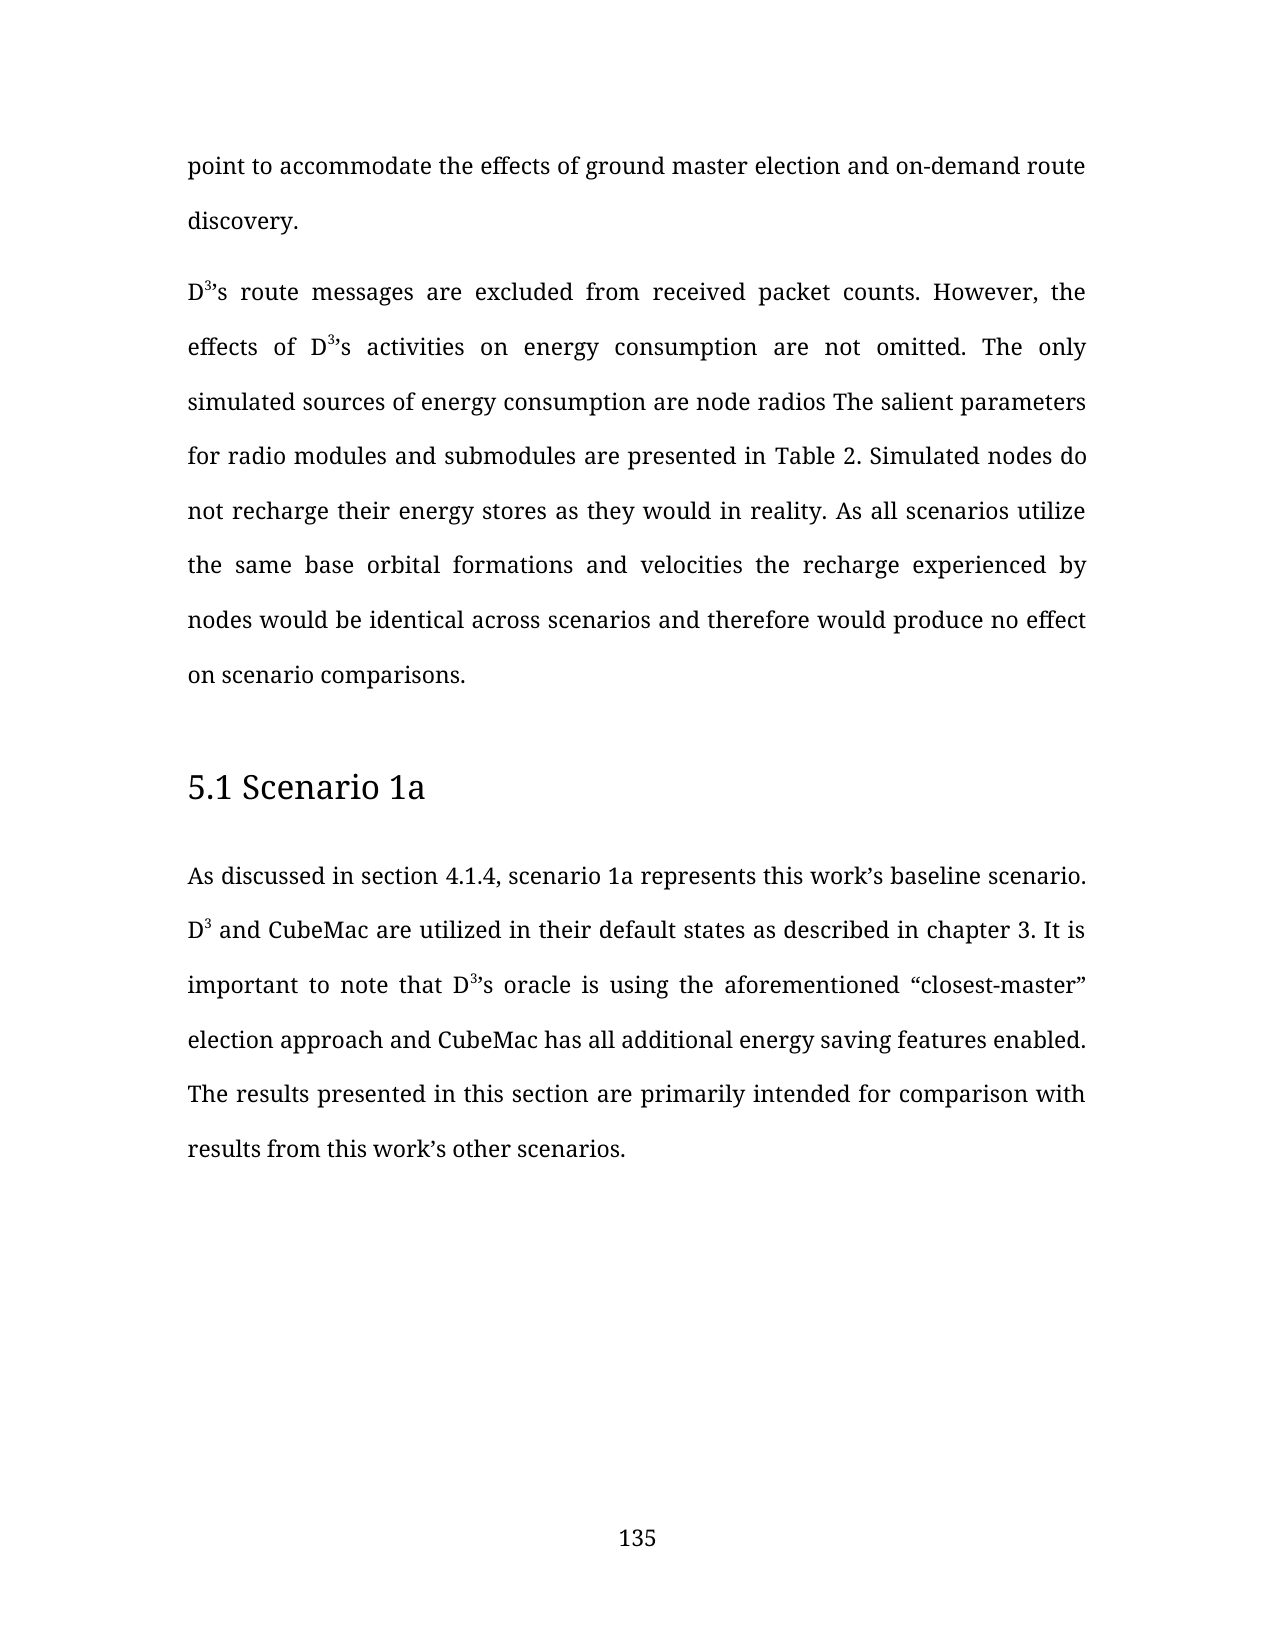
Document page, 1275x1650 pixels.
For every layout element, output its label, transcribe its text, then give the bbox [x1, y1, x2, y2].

subtitle Scenario 1a [187, 763, 1087, 809]
text D3’s route messages are excluded from received packet counts. However, the effects of D3’s activities on energy consumption are not omitted. The only simulated sources of energy consumption are node radios The salient parameters for radio modules and submodules are presented in Table 2. Simulated nodes do not recharge their energy stores as they would in reality. As all scenarios utilize the same base orbital formations and velocities the recharge experienced by nodes would be identical across scenarios and therefore would produce no effect on scenario comparisons. [187, 276, 1087, 690]
text As discussed in section 4.1.4, scenario 1a represents this work’s baseline scenario. D3 and CubeMac are utilized in their default states as described in chapter 3. It is important to note that D3’s oracle is using the aforementioned “closest-master” election approach and CubeMac has all additional energy saving features enabled. The results presented in this section are primarily intended for comparison with results from this work’s other scenarios. [187, 860, 1087, 1164]
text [187, 150, 1087, 236]
